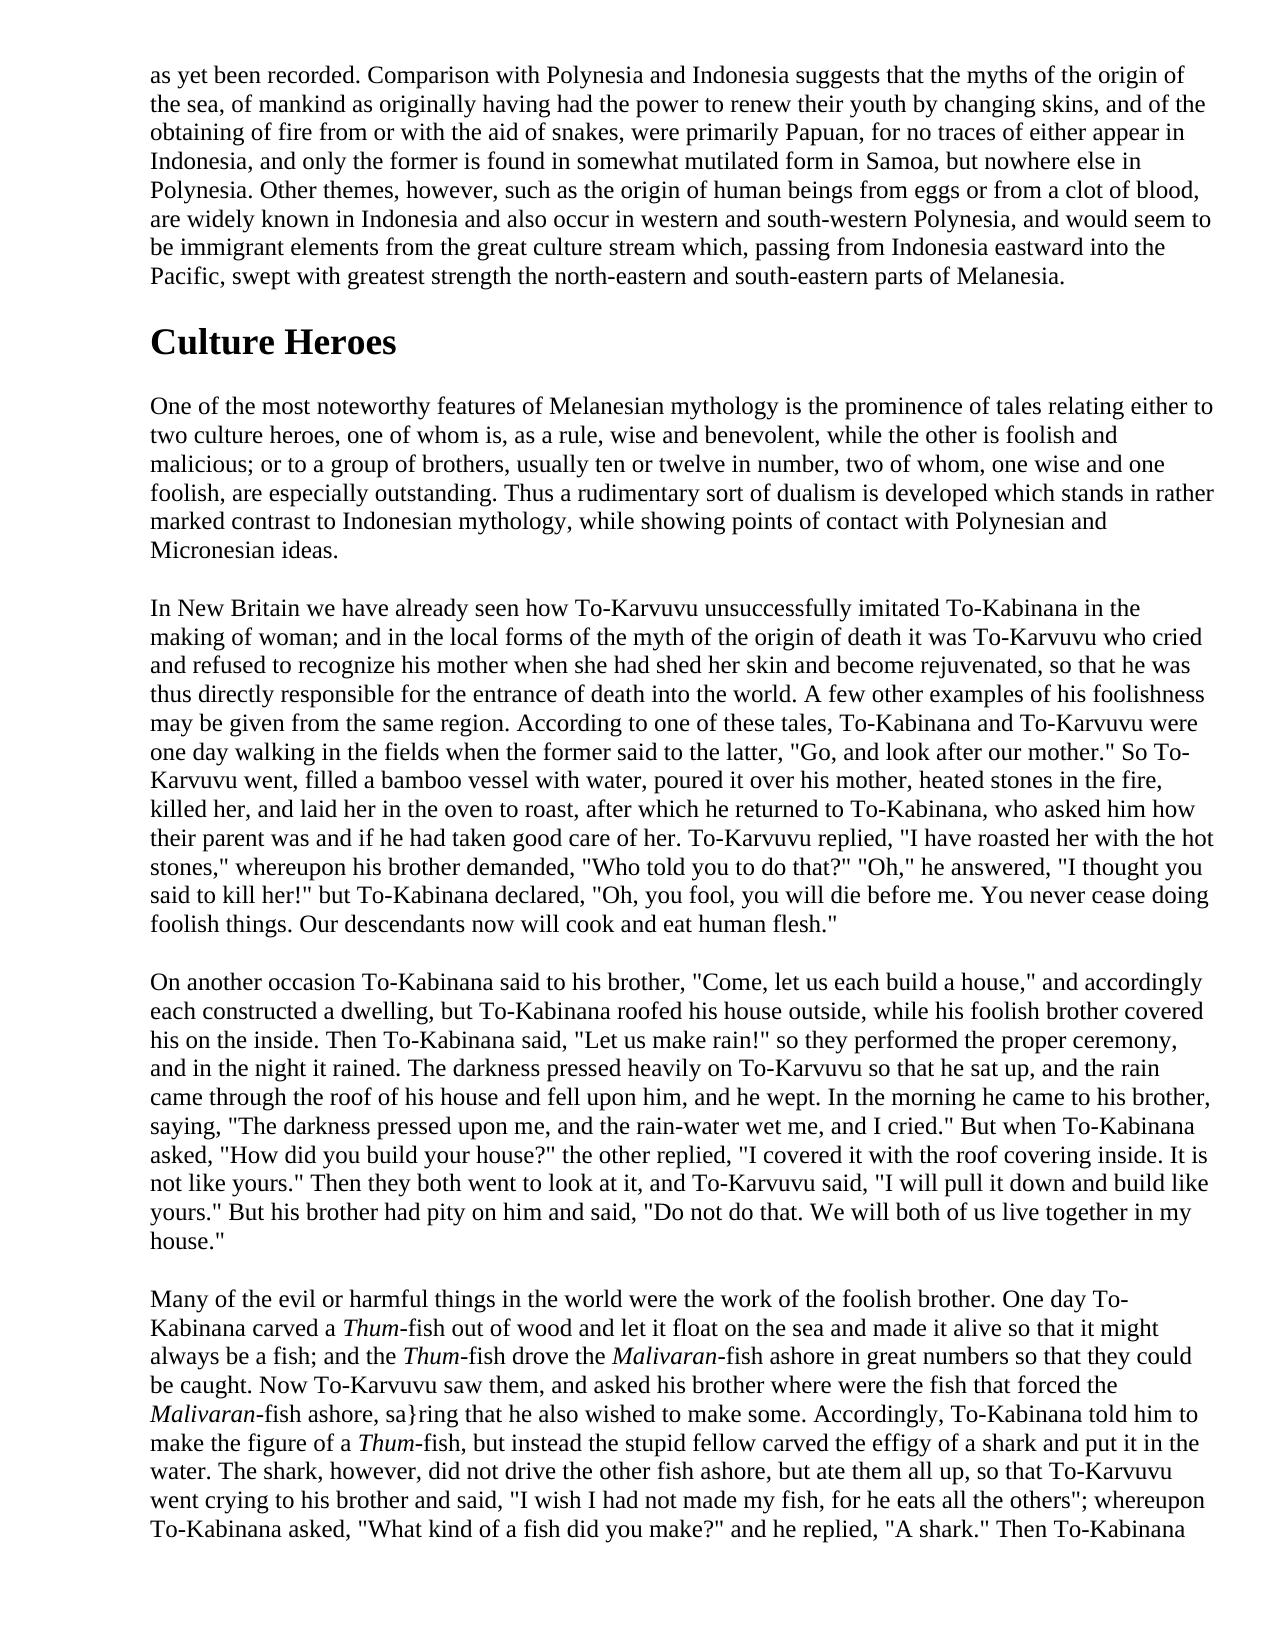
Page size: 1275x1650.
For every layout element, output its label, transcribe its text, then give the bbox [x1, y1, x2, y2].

text On another occasion To-Kabinana said to his brother, "Come, let us each build a house," and accordingly each constructed a dwelling, but To-Kabinana roofed his house outside, while his foolish brother covered his on the inside. Then To-Kabinana said, "Let us make rain!" so they performed the proper ceremony, and in the night it rained. The darkness pressed heavily on To-Karvuvu so that he sat up, and the rain came through the roof of his house and fell upon him, and he wept. In the morning he came to his brother, saying, "The darkness pressed upon me, and the rain-water wet me, and I cried." But when To-Kabinana asked, "How did you build your house?" the other replied, "I covered it with the roof covering inside. It is not like yours." Then they both went to look at it, and To-Karvuvu said, "I will pull it down and build like yours." But his brother had pity on him and said, "Do not do that. We will both of us live together in my house." [150, 967, 1215, 1255]
text One of the most noteworthy features of Melanesian mythology is the prominence of tales relating either to two culture heroes, one of whom is, as a rule, wise and benevolent, while the other is foolish and malicious; or to a group of brothers, usually ten or twelve in number, two of whom, one wise and one foolish, are especially outstanding. Thus a rudimentary sort of dualism is developed which stands in rather marked contrast to Indonesian mythology, while showing points of contact with Polynesian and Micronesian ideas. [150, 391, 1215, 564]
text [150, 1284, 1215, 1543]
subtitle Culture Heroes [150, 319, 1215, 362]
text In New Britain we have already seen how To-Karvuvu unsuccessfully imitated To-Kabinana in the making of woman; and in the local forms of the myth of the origin of death it was To-Karvuvu who cried and refused to recognize his mother when she had shed her skin and become rejuvenated, so that he was thus directly responsible for the entrance of death into the world. A few other examples of his foolishness may be given from the same region. According to one of these tales, To-Kabinana and To-Karvuvu were one day walking in the fields when the former said to the latter, "Go, and look after our mother." So To-Karvuvu went, filled a bamboo vessel with water, poured it over his mother, heated stones in the fire, killed her, and laid her in the oven to roast, after which he returned to To-Kabinana, who asked him how their parent was and if he had taken good care of her. To-Karvuvu replied, "I have roasted her with the hot stones," whereupon his brother demanded, "Who told you to do that?" "Oh," he answered, "I thought you said to kill her!" but To-Kabinana declared, "Oh, you fool, you will die before me. You never cease doing foolish things. Our descendants now will cook and eat human flesh." [150, 593, 1215, 938]
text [150, 60, 1215, 290]
